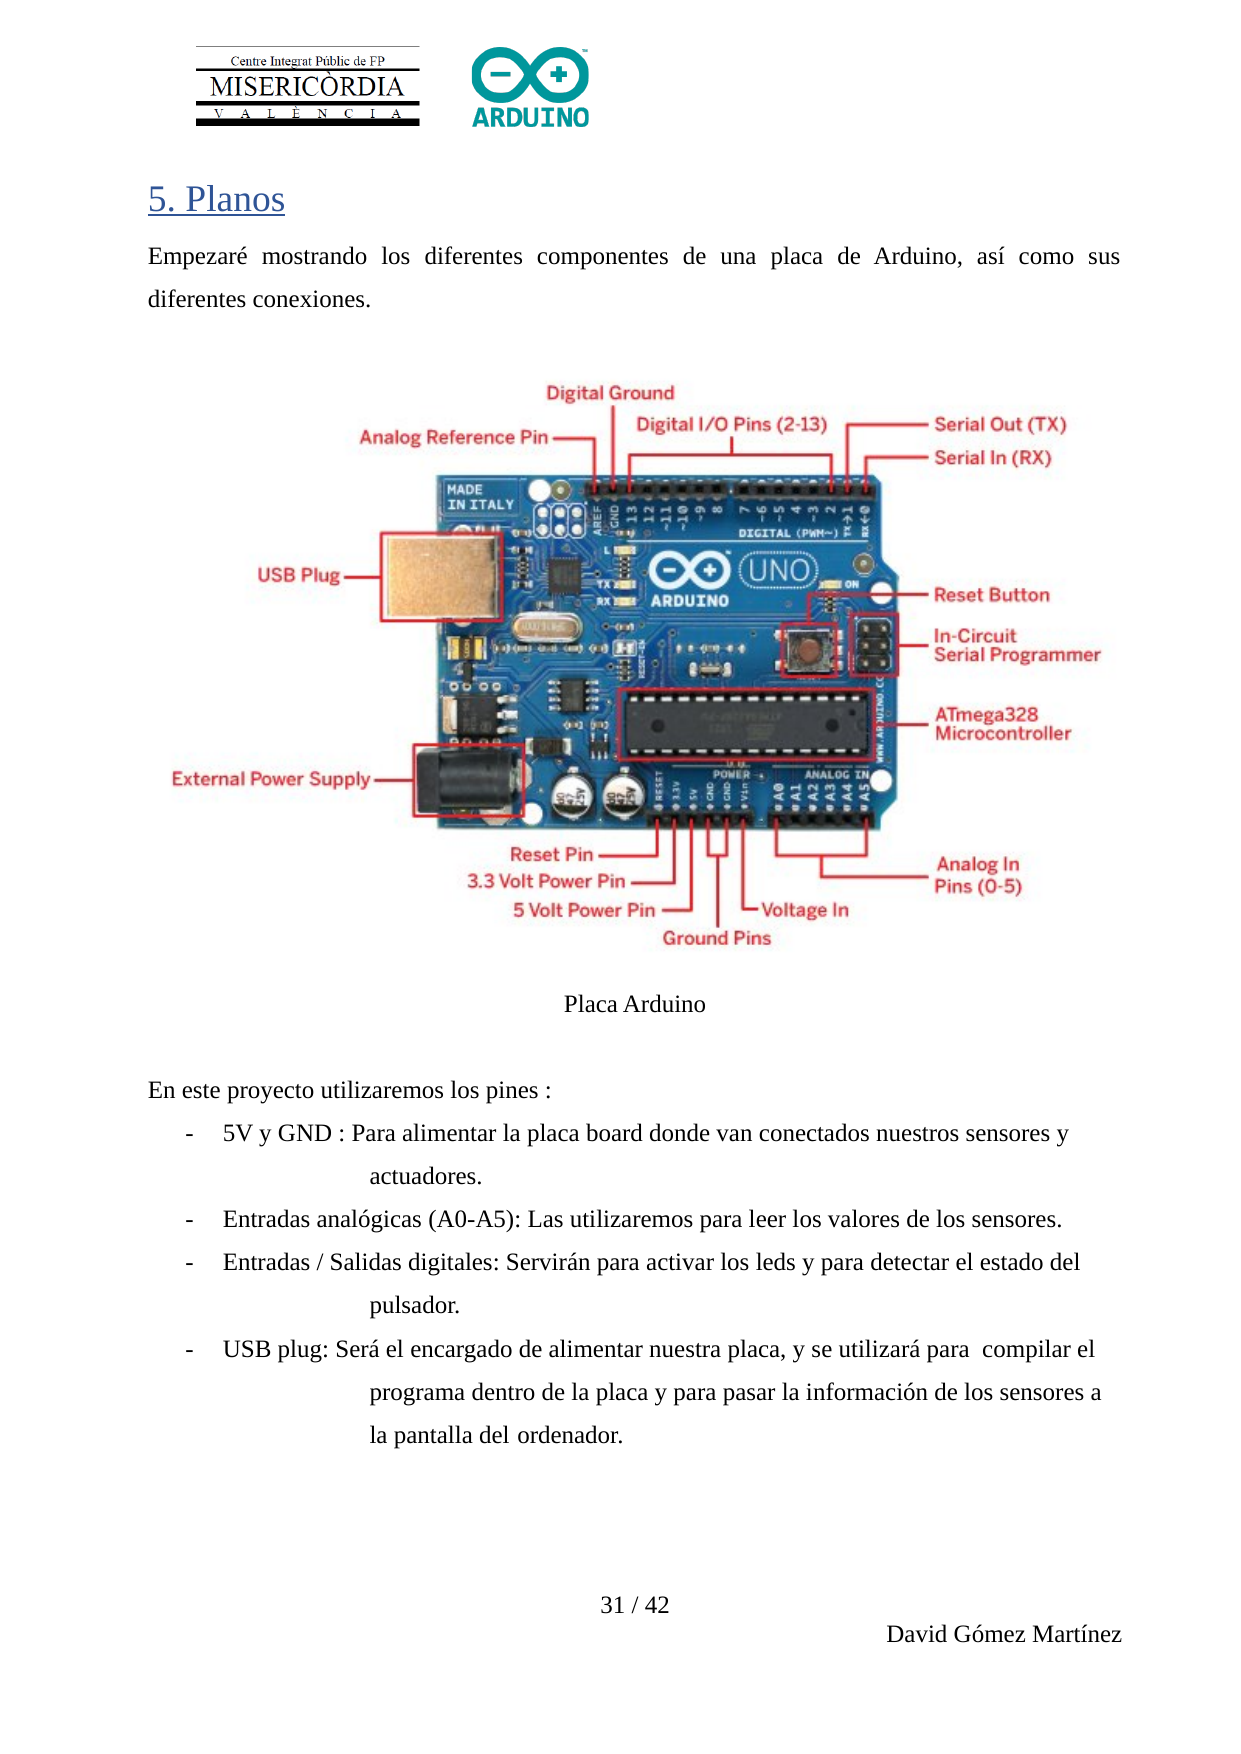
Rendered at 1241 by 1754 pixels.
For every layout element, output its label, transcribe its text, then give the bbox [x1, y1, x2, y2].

picture [147, 356, 1119, 972]
text En este proyecto utilizaremos los pines : [148, 1075, 1122, 1104]
list Entradas / Salidas digitales: Servirán para activar los leds y para detectar el estado del pulsador. [185, 1247, 1122, 1319]
text Empezaré mostrando los diferentes componentes de una placa de Arduino, así como sus diferentes conexiones. [148, 241, 1122, 313]
text 5. Planos [148, 176, 1122, 219]
list 5V y GND : Para alimentar la placa board donde van conectados nuestros sensores y actuadores. [185, 1118, 1122, 1190]
picture [192, 44, 422, 128]
picture [471, 47, 589, 127]
list USB plug: Será el encargado de alimentar nuestra placa, y se utilizará para compilar el programa dentro de la placa y para pasar la información de los sensores a la pantalla del ordenador. [185, 1334, 1122, 1449]
list Entradas analógicas (A0-A5): Las utilizaremos para leer los valores de los sensores. [185, 1204, 1122, 1233]
